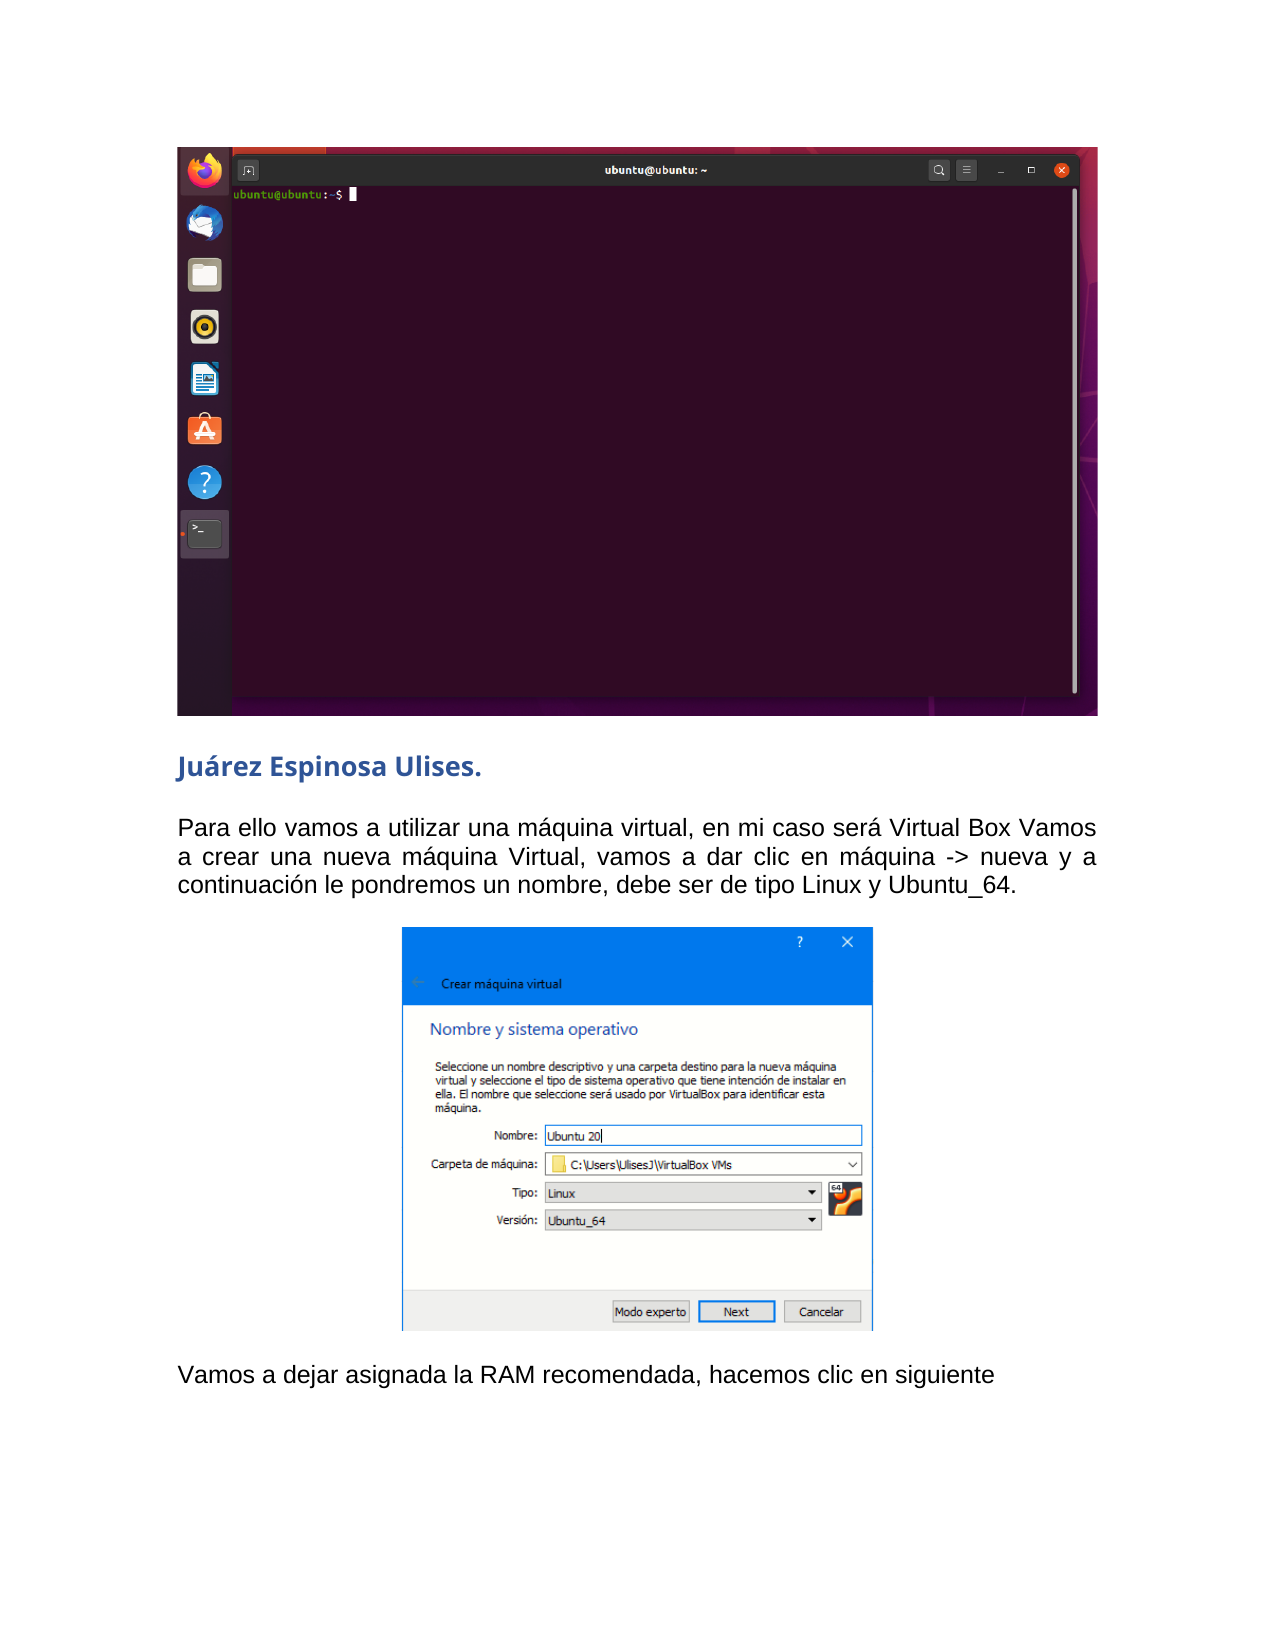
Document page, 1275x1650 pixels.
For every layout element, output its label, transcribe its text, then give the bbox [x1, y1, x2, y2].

text Vamos a dejar asignada la RAM recomendada, hacemos clic en siguiente [177, 1360, 1098, 1388]
picture [401, 927, 874, 1331]
picture [177, 147, 1098, 716]
subtitle Juárez Espinosa Ulises. [177, 748, 1098, 785]
text Para ello vamos a utilizar una máquina virtual, en mi caso será Virtual Box Vamos a crear una nueva máquina Virtual, vamos a dar clic en máquina -> nueva y a continuación le pondremos un nombre, debe ser de tipo Linux y Ubuntu_64. [177, 813, 1098, 899]
